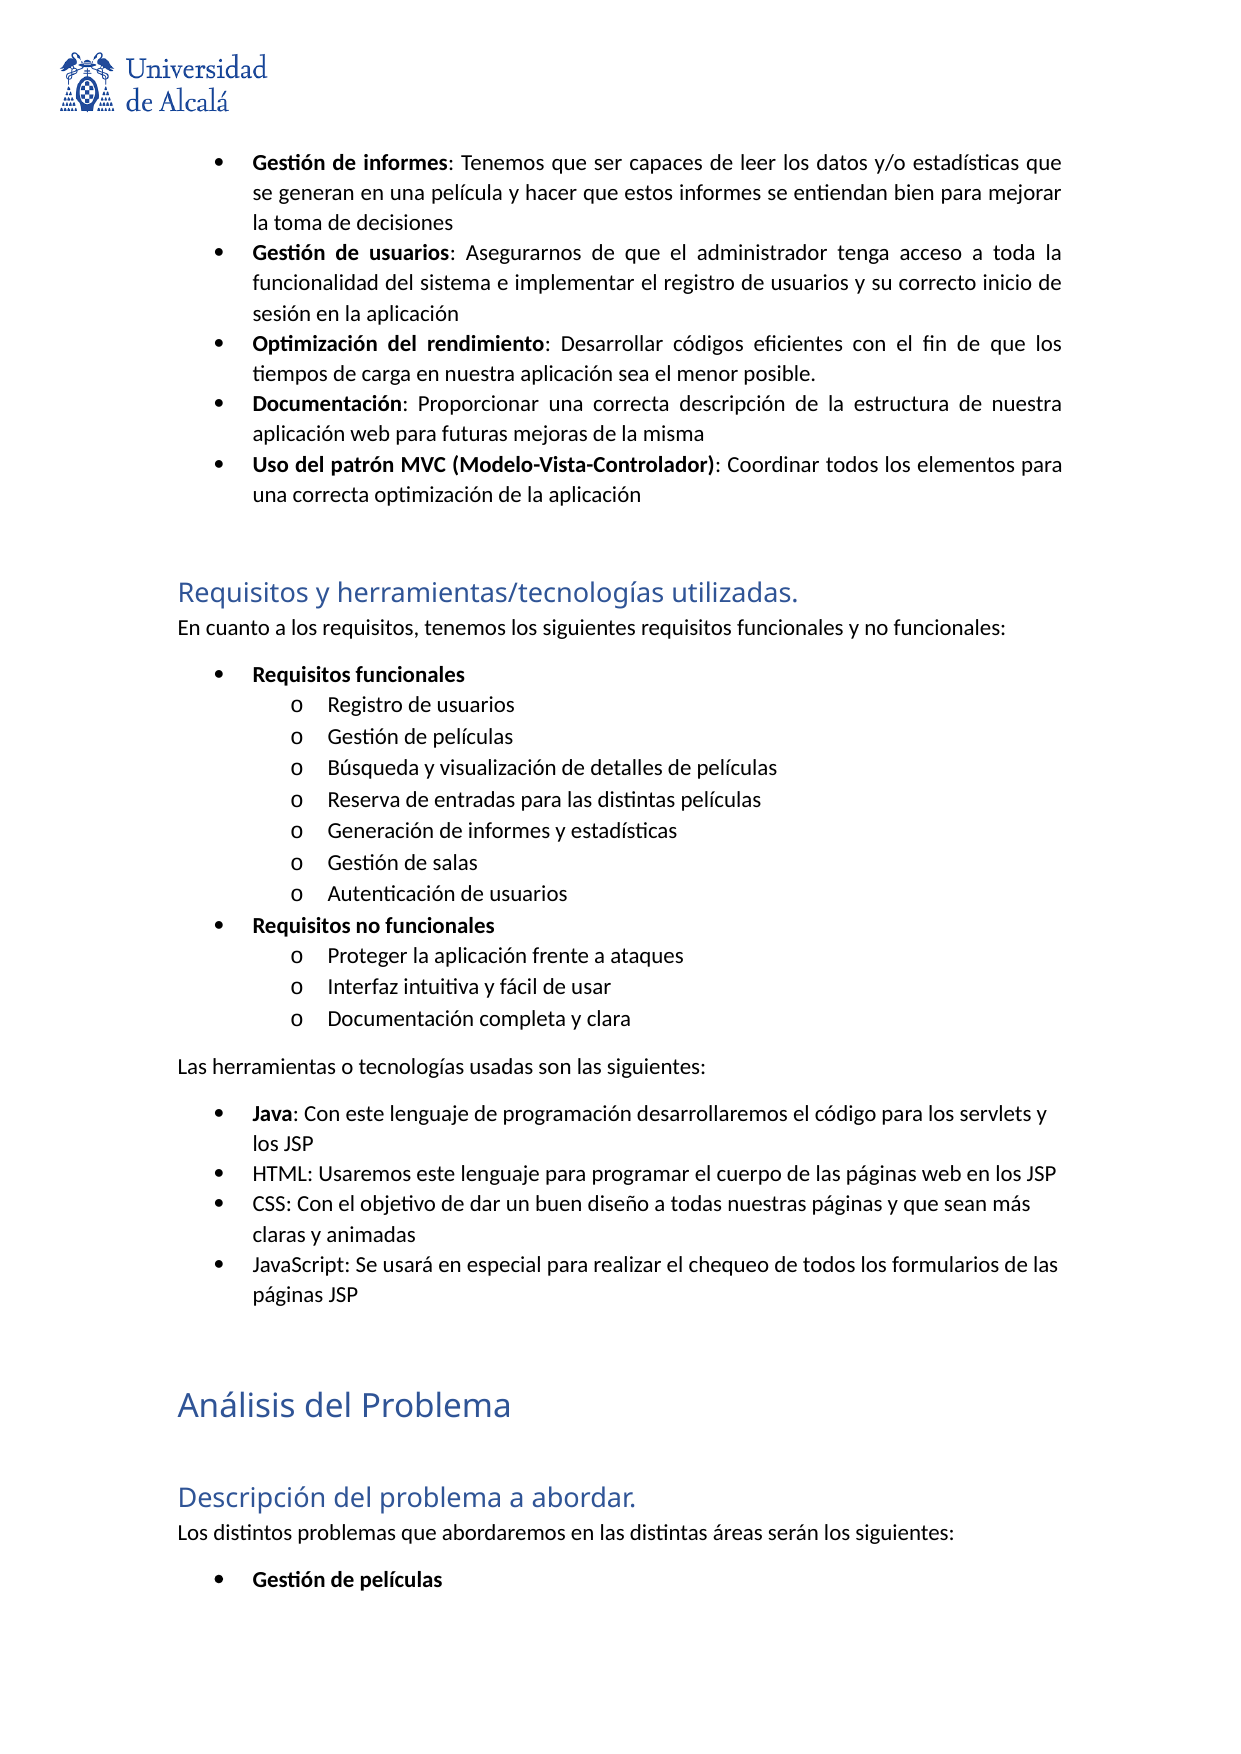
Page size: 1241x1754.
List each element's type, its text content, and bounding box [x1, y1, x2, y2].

list Requisitos funcionales [215, 660, 1063, 688]
picture [53, 45, 274, 119]
list Gestión de salas [290, 848, 1063, 877]
list Documentación: Proporcionar una correcta descripción de la estructura de nuestra aplicación web para futuras mejoras de la misma [215, 389, 1063, 447]
subtitle Requisitos y herramientas/tecnologías utilizadas. [177, 574, 1063, 611]
list Gestión de usuarios: Asegurarnos de que el administrador tenga acceso a toda la funcionalidad del sistema e implementar el registro de usuarios y su correcto inicio de sesión en la aplicación [215, 238, 1063, 327]
list Registro de usuarios [290, 691, 1063, 720]
list Documentación completa y clara [290, 1004, 1063, 1033]
subtitle Descripción del problema a abordar. [177, 1478, 1063, 1515]
list CSS: Con el objetivo de dar un buen diseño a todas nuestras páginas y que sean más claras y animadas [215, 1189, 1063, 1248]
list Reserva de entradas para las distintas películas [290, 785, 1063, 814]
list Java: Con este lenguaje de programación desarrollaremos el código para los servlets y los JSP [215, 1099, 1063, 1157]
list Proteger la aplicación frente a ataques [290, 941, 1063, 970]
list Gestión de informes: Tenemos que ser capaces de leer los datos y/o estadísticas que se generan en una película y hacer que estos informes se entiendan bien para mejorar la toma de decisiones [215, 148, 1063, 236]
list HTML: Usaremos este lenguaje para programar el cuerpo de las páginas web en los JSP [215, 1159, 1063, 1187]
list Búsqueda y visualización de detalles de películas [290, 753, 1063, 783]
text Las herramientas o tecnologías usadas son las siguientes: [177, 1052, 1063, 1080]
list Generación de informes y estadísticas [290, 816, 1063, 846]
list Optimización del rendimiento: Desarrollar códigos eficientes con el fin de que los tiempos de carga en nuestra aplicación sea el menor posible. [215, 329, 1063, 387]
list Requisitos no funcionales [215, 911, 1063, 939]
text En cuanto a los requisitos, tenemos los siguientes requisitos funcionales y no funcionales: [177, 613, 1063, 641]
list Gestión de películas [290, 722, 1063, 751]
subtitle Análisis del Problema [177, 1382, 1063, 1428]
list Autenticación de usuarios [290, 879, 1063, 908]
list Uso del patrón MVC (Modelo-Vista-Controlador): Coordinar todos los elementos para una correcta optimización de la aplicación [215, 450, 1063, 508]
list Gestión de películas [215, 1565, 1063, 1593]
list JavaScript: Se usará en especial para realizar el chequeo de todos los formularios de las páginas JSP [215, 1250, 1063, 1308]
text Los distintos problemas que abordaremos en las distintas áreas serán los siguientes: [177, 1518, 1063, 1546]
list Interfaz intuitiva y fácil de usar [290, 972, 1063, 1002]
